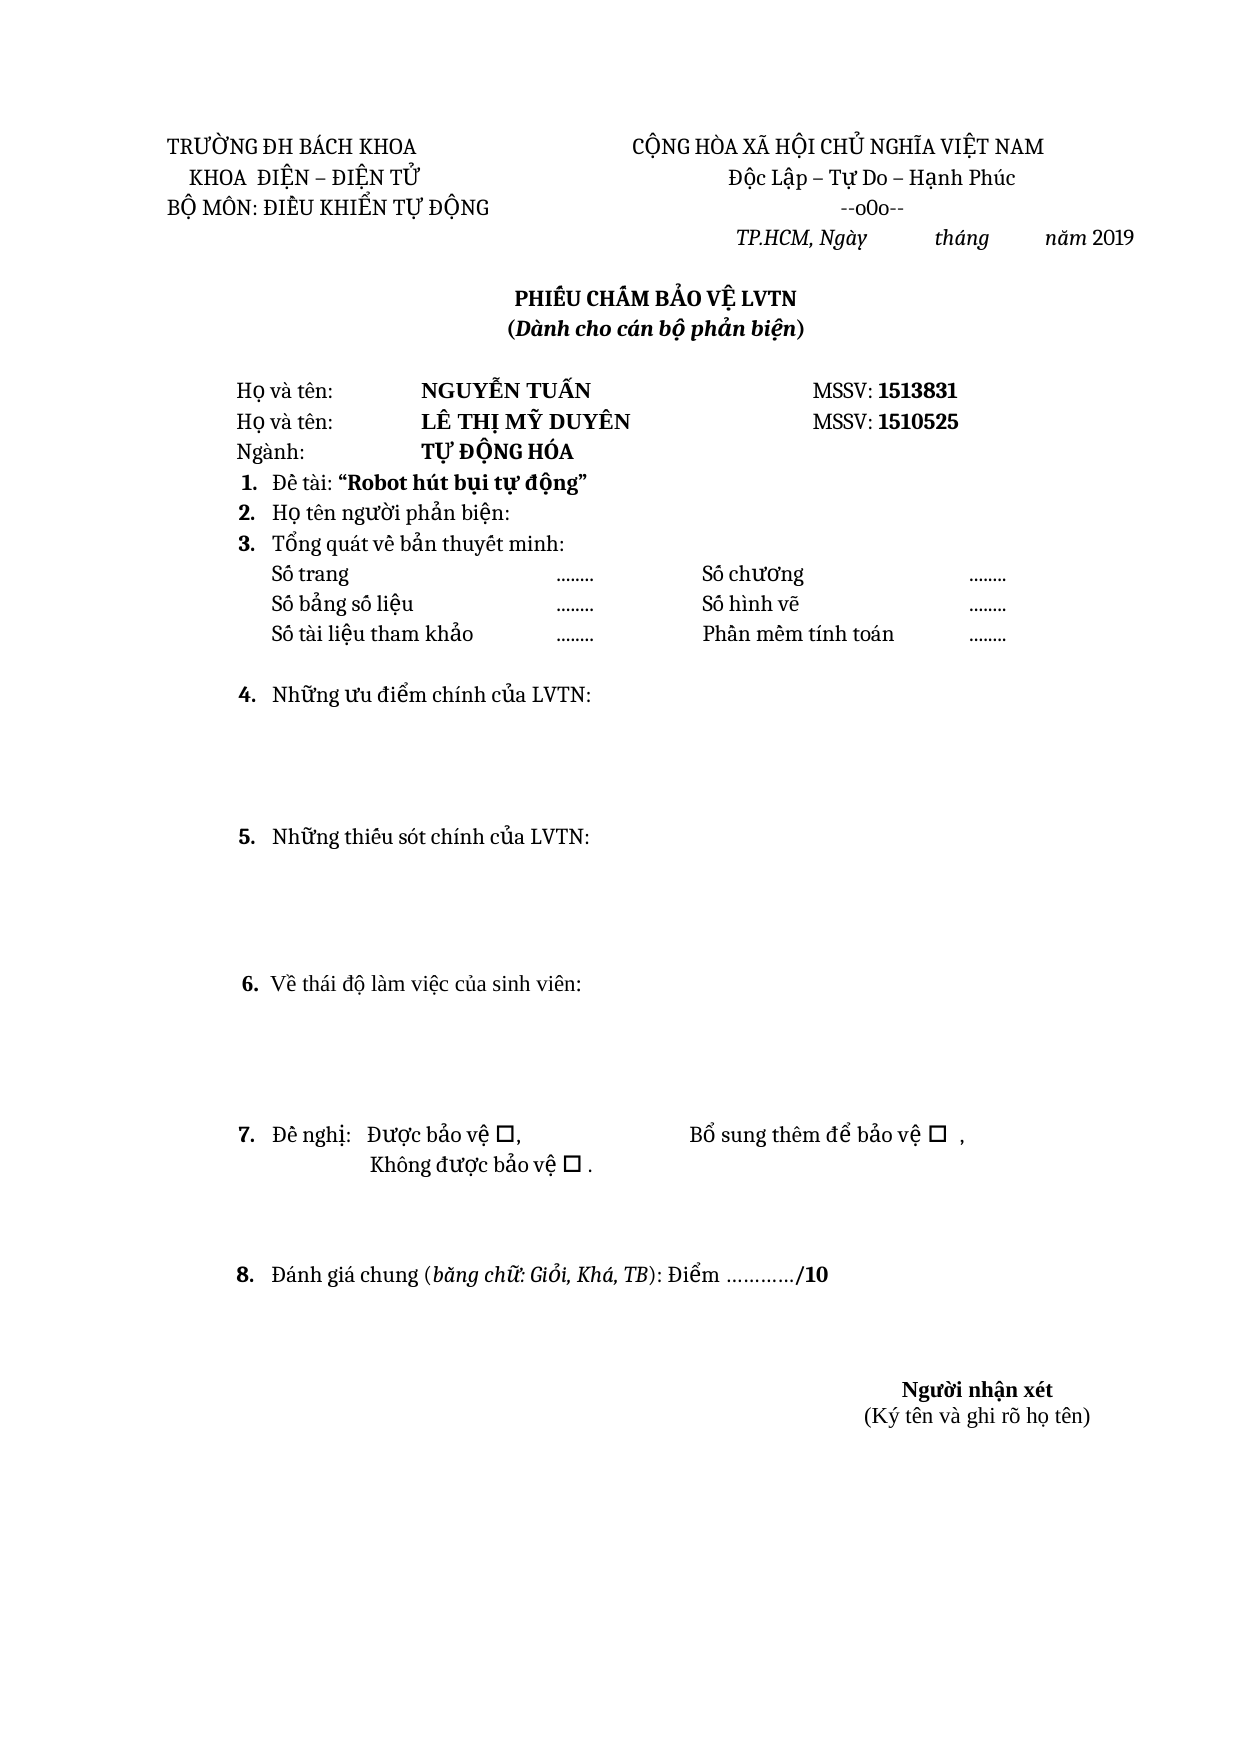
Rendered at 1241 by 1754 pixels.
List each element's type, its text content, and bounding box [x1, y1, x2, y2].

text PHIẾU CHẤM BẢO VỆ LVTN [177, 286, 1134, 312]
text Ngành: TỰ ĐỘNG HÓA [236, 439, 1134, 466]
list Họ tên người phản biện: [238, 500, 1134, 526]
text Số tài liệu tham khảo ........ Phần mềm tính toán ........ [272, 621, 1134, 647]
text Họ và tên: LÊ THỊ MỸ DUYÊN MSSV: 1510525 [236, 408, 1134, 435]
text BỘ MÔN: ĐIỀU KHIỂN TỰ ĐỘNG --o0o-- [167, 195, 907, 221]
list Đánh giá chung (bằng chữ: Giỏi, Khá, TB): Điểm …………/10 [236, 1262, 1134, 1288]
list Những thiếu sót chính của LVTN: [238, 824, 1134, 850]
text Số bảng số liệu ........ Số hình vẽ ........ [272, 591, 1134, 617]
list Những ưu điểm chính của LVTN: [238, 681, 1134, 708]
text (Dành cho cán bộ phản biện) [177, 316, 1134, 342]
text Số trang ........ Số chương ........ [272, 561, 1134, 587]
subtitle Đề tài: “Robot hút bụi tự động” [242, 470, 1134, 496]
text Họ và tên: NGUYỄN TUẤN MSSV: 1513831 [236, 377, 1134, 404]
list Về thái độ làm việc của sinh viên: [242, 970, 1134, 997]
list Tổng quát về bản thuyết minh: [238, 530, 1134, 557]
text TP.HCM, Ngày tháng năm 2019 [608, 225, 1134, 251]
list Đề nghị: Được bảo vệ , Bổ sung thêm để bảo vệ , Không được bảo vệ . [238, 1122, 964, 1179]
text KHOA ĐIỆN – ĐIỆN TỬ Độc Lập – Tự Do – Hạnh Phúc [189, 164, 1134, 191]
text TRƯỜNG ĐH BÁCH KHOA CỘNG HÒA XÃ HỘI CHỦ NGHĨA VIỆT NAM [167, 134, 1110, 161]
